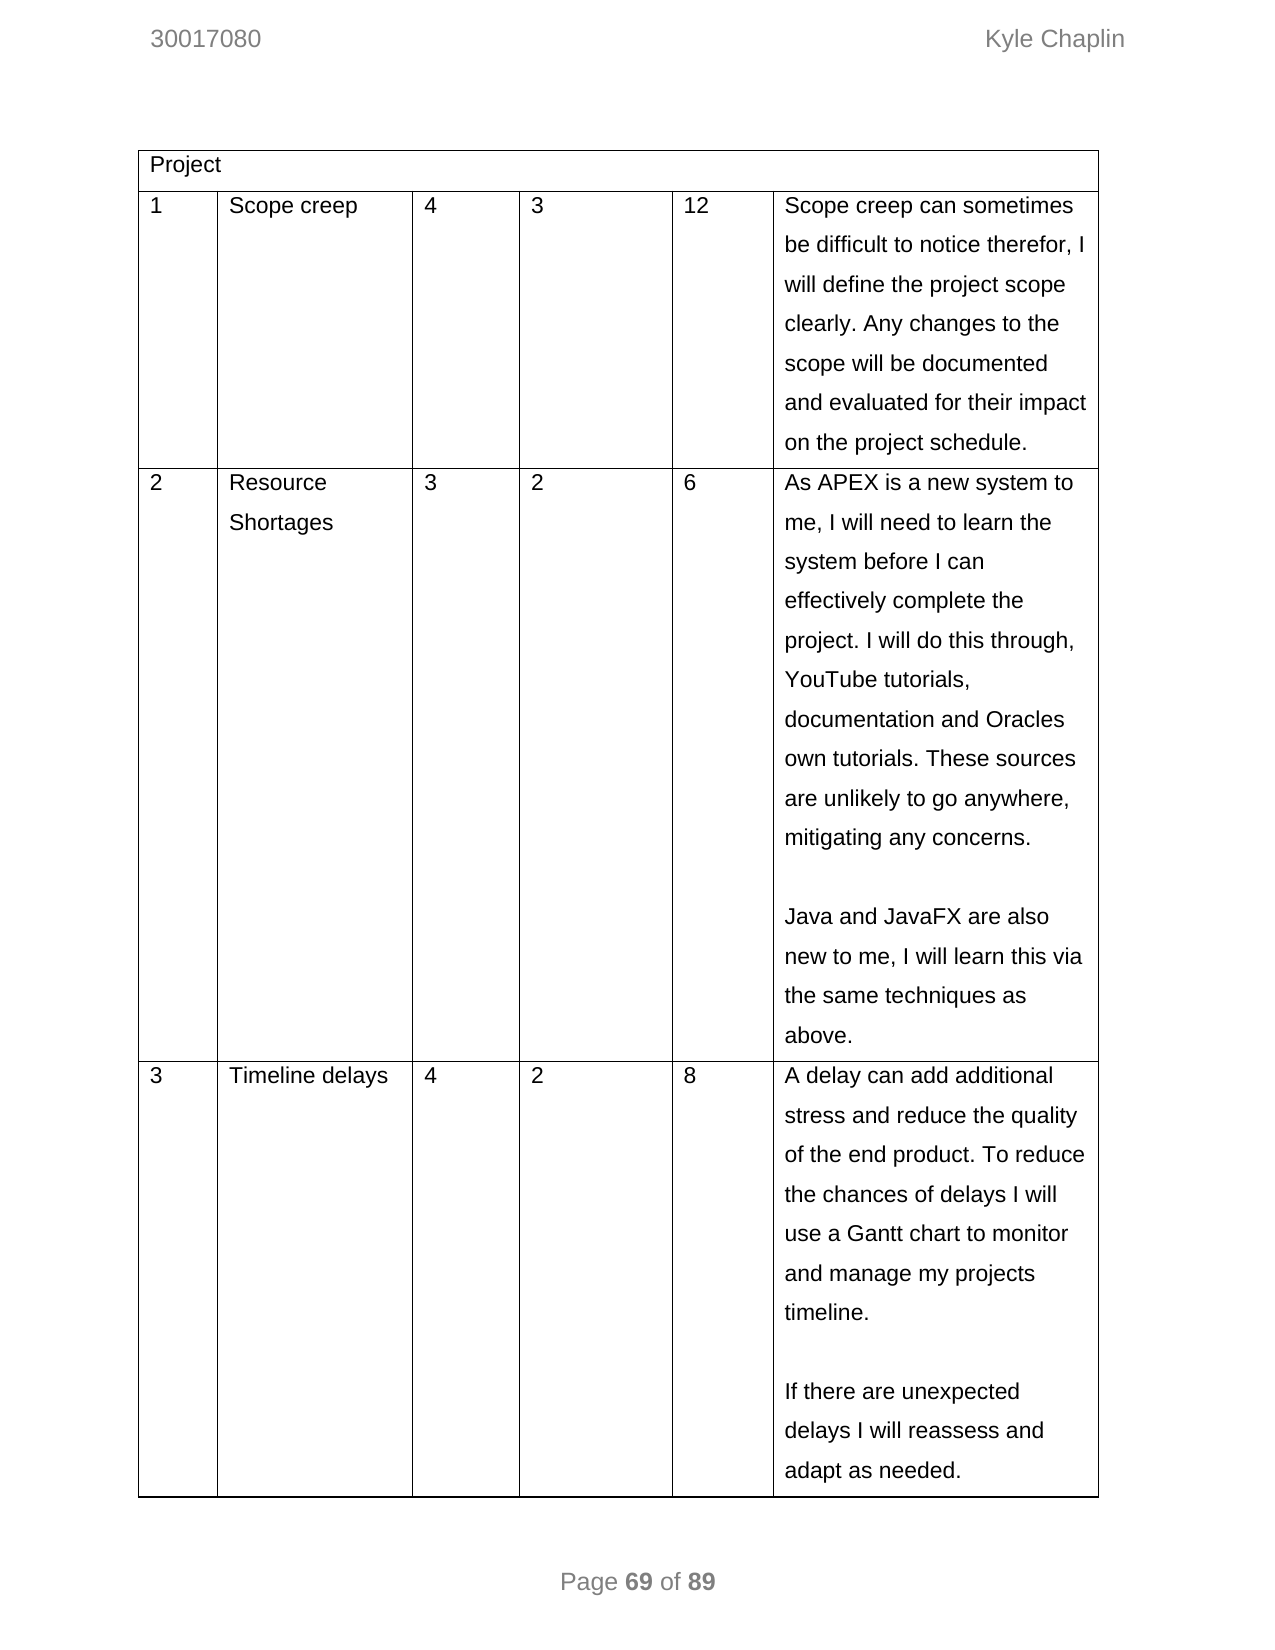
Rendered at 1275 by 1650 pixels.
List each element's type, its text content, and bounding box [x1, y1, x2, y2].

table_cell Timeline delays [218, 1062, 412, 1496]
table_cell 8 [673, 1062, 773, 1496]
table_cell Scope creep [218, 192, 412, 468]
table_cell A delay can add additional stress and reduce the quality of the end product. To reduce the chances of delays I will use a Gantt chart to monitor and manage my projects timeline. If there are unexpected delays I will reassess and adapt as needed. [774, 1062, 1098, 1496]
table_cell Resource Shortages [218, 469, 412, 1061]
table_cell 12 [673, 192, 773, 468]
table_cell 1 [139, 192, 217, 468]
table_cell Scope creep can sometimes be difficult to notice therefor, I will define the project scope clearly. Any changes to the scope will be documented and evaluated for their impact on the project schedule. [774, 192, 1098, 468]
table_cell 2 [520, 1062, 672, 1496]
table_cell Project [139, 151, 1098, 191]
table_cell 3 [139, 1062, 217, 1496]
table_cell 4 [413, 1062, 519, 1496]
table_cell 2 [520, 469, 672, 1061]
table_cell As APEX is a new system to me, I will need to learn the system before I can effectively complete the project. I will do this through, YouTube tutorials, documentation and Oracles own tutorials. These sources are unlikely to go anywhere, mitigating any concerns. Java and JavaFX are also new to me, I will learn this via the same techniques as above. [774, 469, 1098, 1061]
table_cell 2 [139, 469, 217, 1061]
table_cell 6 [673, 469, 773, 1061]
table_cell 3 [520, 192, 672, 468]
table_cell 4 [413, 192, 519, 468]
table_cell 3 [413, 469, 519, 1061]
